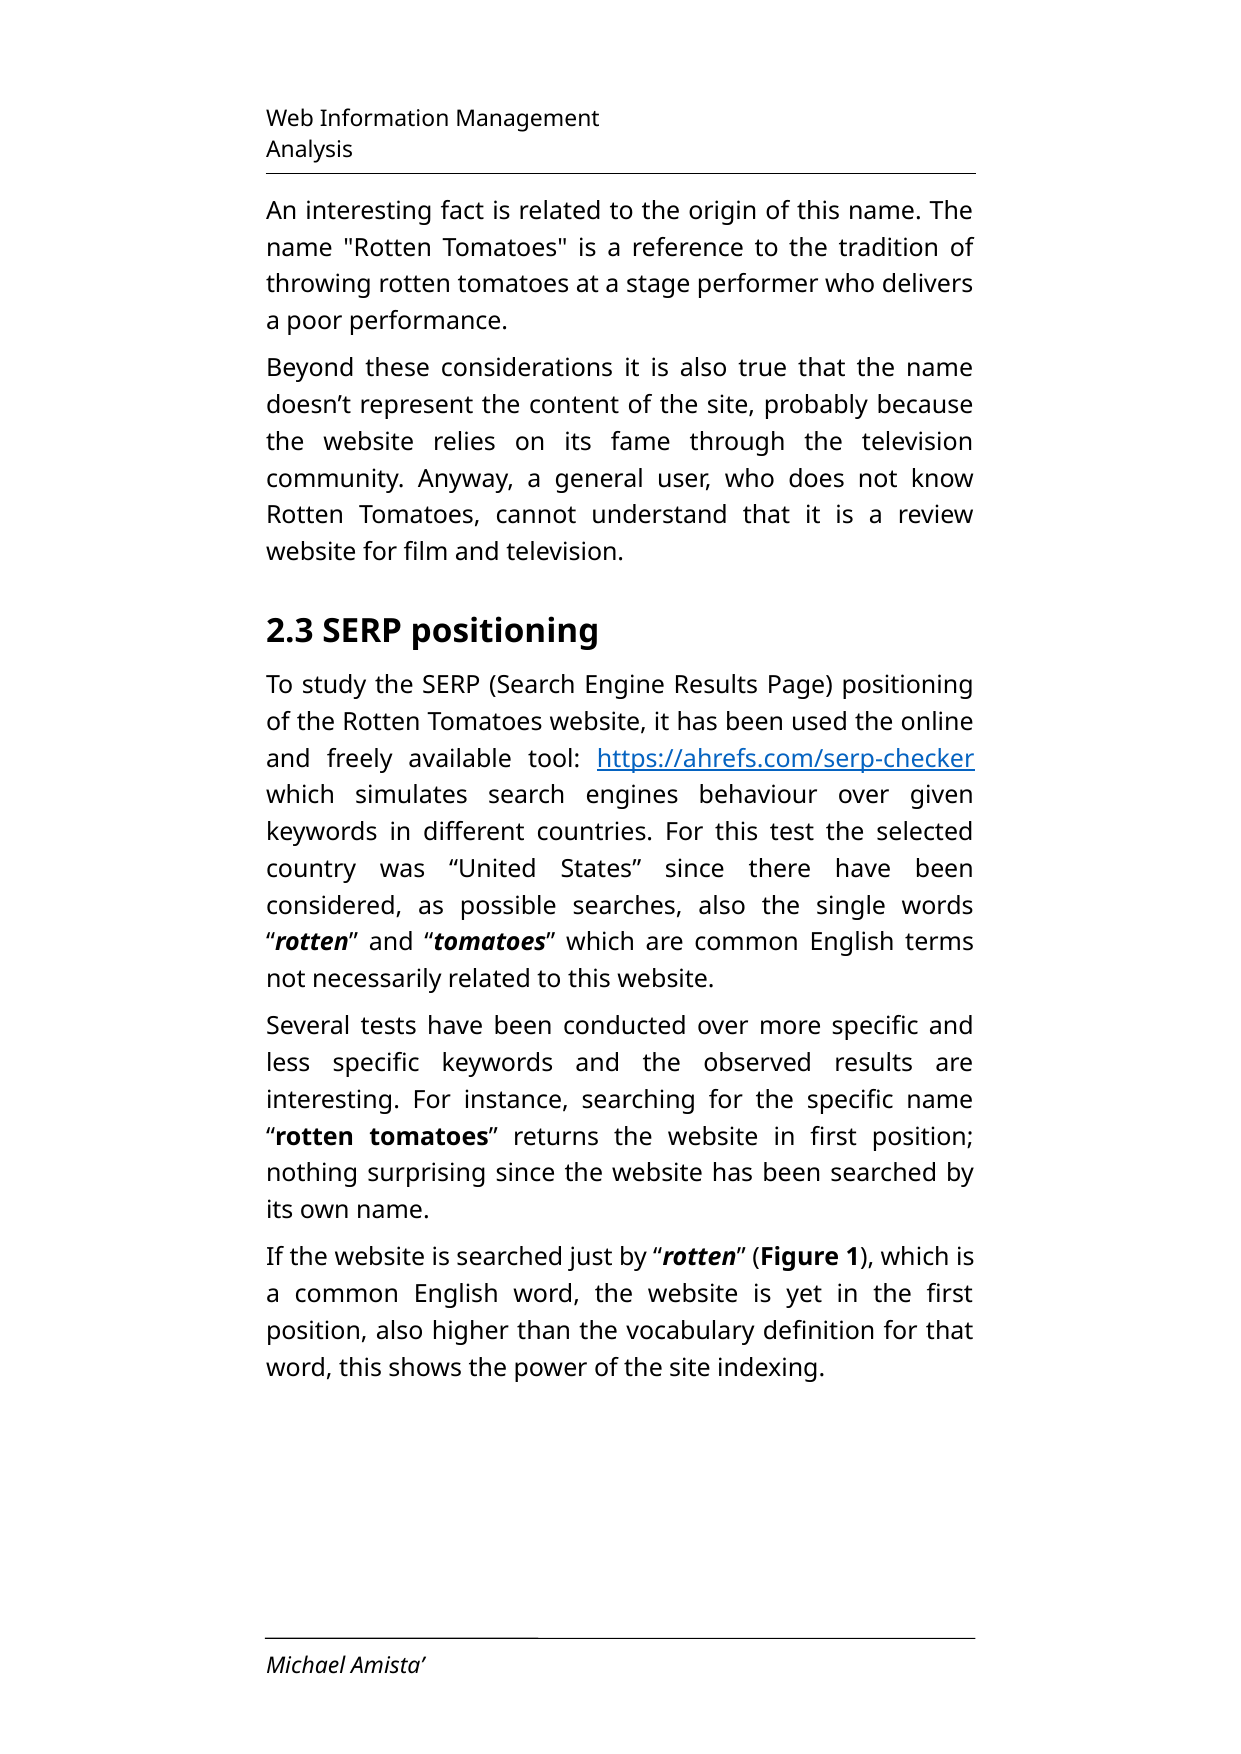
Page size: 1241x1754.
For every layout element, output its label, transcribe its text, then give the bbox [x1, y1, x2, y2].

text An interesting fact is related to the origin of this name. The name "Rotten Tomatoes" is a reference to the tradition of throwing rotten tomatoes at a stage performer who delivers a poor performance. [266, 192, 974, 337]
text To study the SERP (Search Engine Results Page) positioning of the Rotten Tomatoes website, it has been used the online and freely available tool: https://ahrefs.com/serp-checker which simulates search engines behaviour over given keywords in different countries. For this test the selected country was “United States” since there have been considered, as possible searches, also the single words “rotten” and “tomatoes” which are common English terms not necessarily related to this website. [266, 667, 974, 995]
text Beyond these considerations it is also true that the name doesn’t represent the content of the site, probably because the website relies on its fame through the television community. Anyway, a general user, who does not know Rotten Tomatoes, cannot understand that it is a review website for film and television. [266, 350, 974, 568]
subtitle 2.3 SERP positioning [266, 607, 974, 653]
text Several tests have been conducted over more specific and less specific keywords and the observed results are interesting. For instance, searching for the specific name “rotten tomatoes” returns the website in first position; nothing surprising since the website has been searched by its own name. [266, 1008, 974, 1226]
text If the website is searched just by “rotten” (Figure 1), which is a common English word, the website is yet in the first position, also higher than the vocabulary definition for that word, this shows the power of the site indexing. [266, 1239, 974, 1383]
